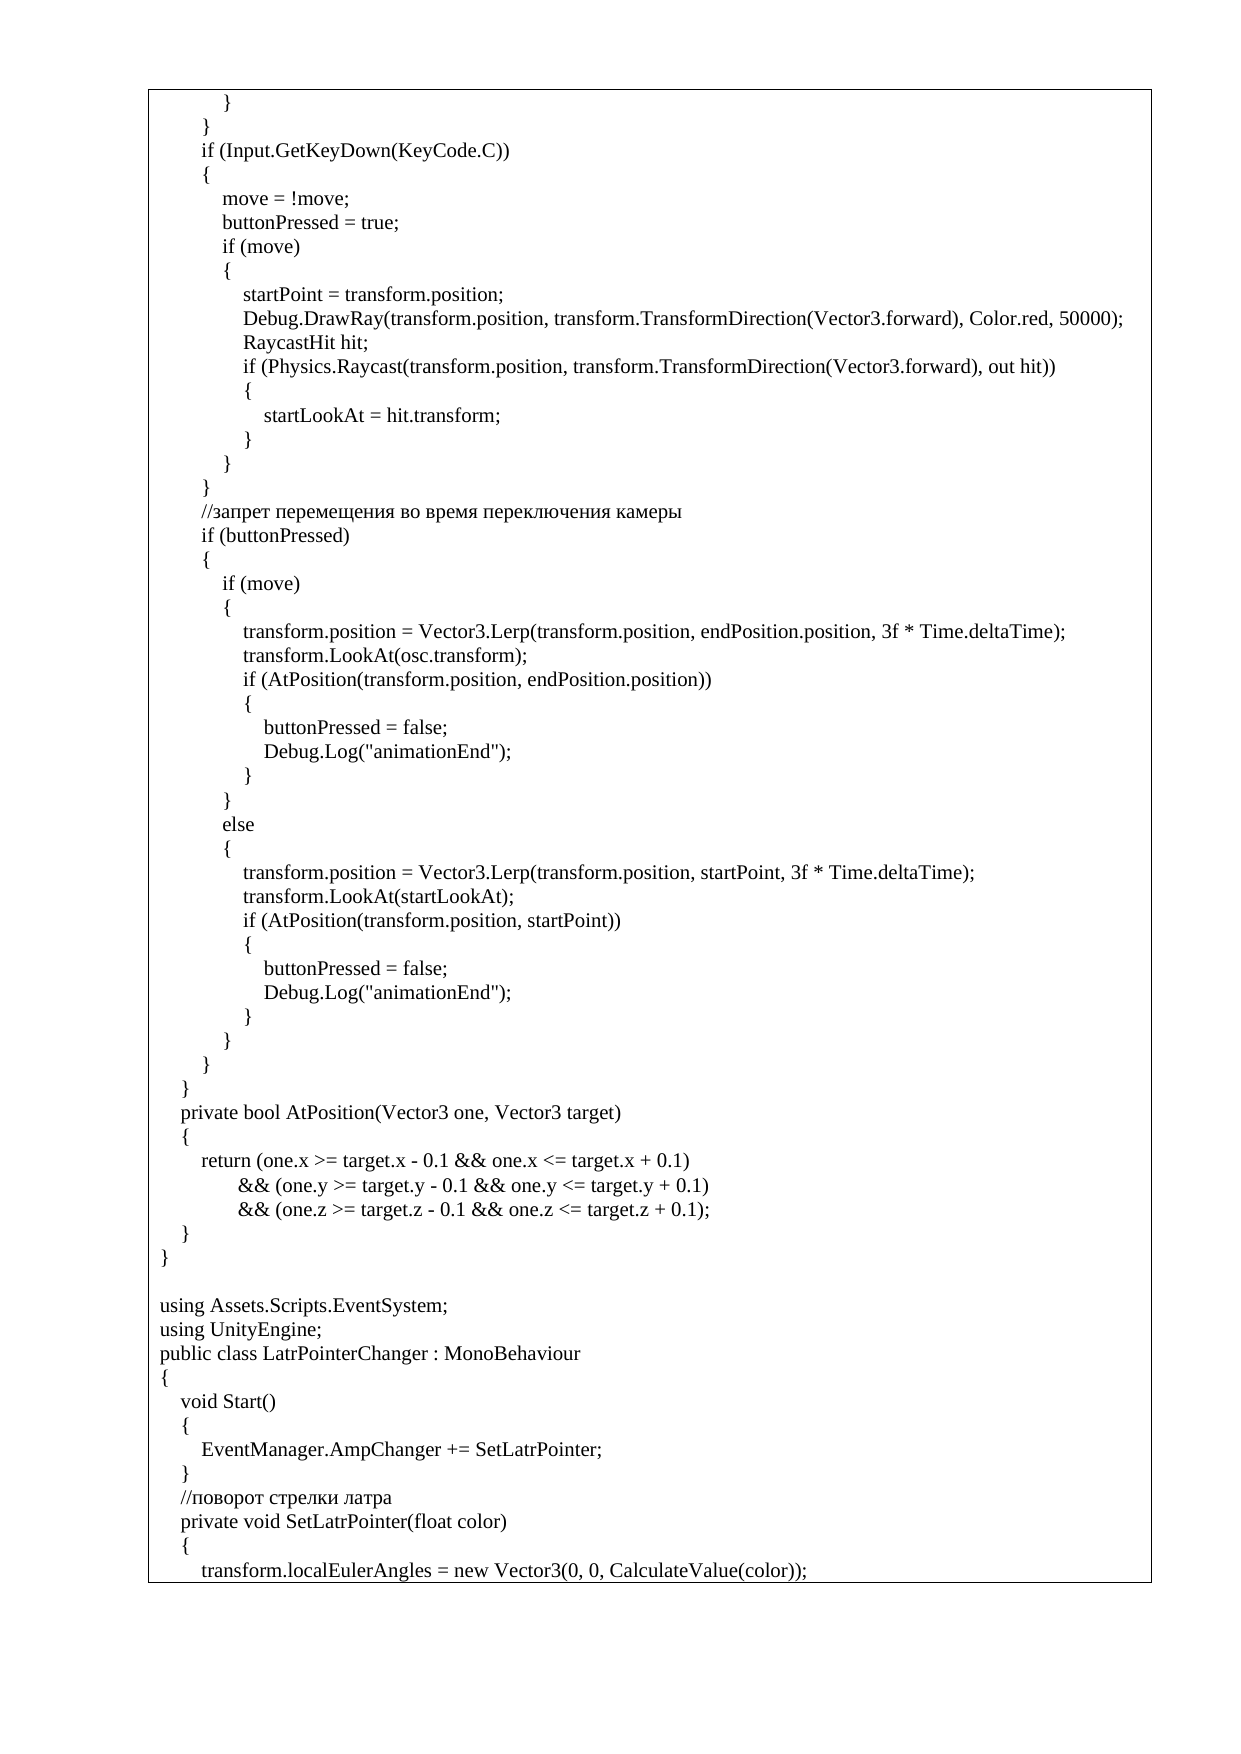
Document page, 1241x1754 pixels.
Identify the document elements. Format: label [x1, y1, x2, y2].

table_header [149, 90, 1151, 1582]
